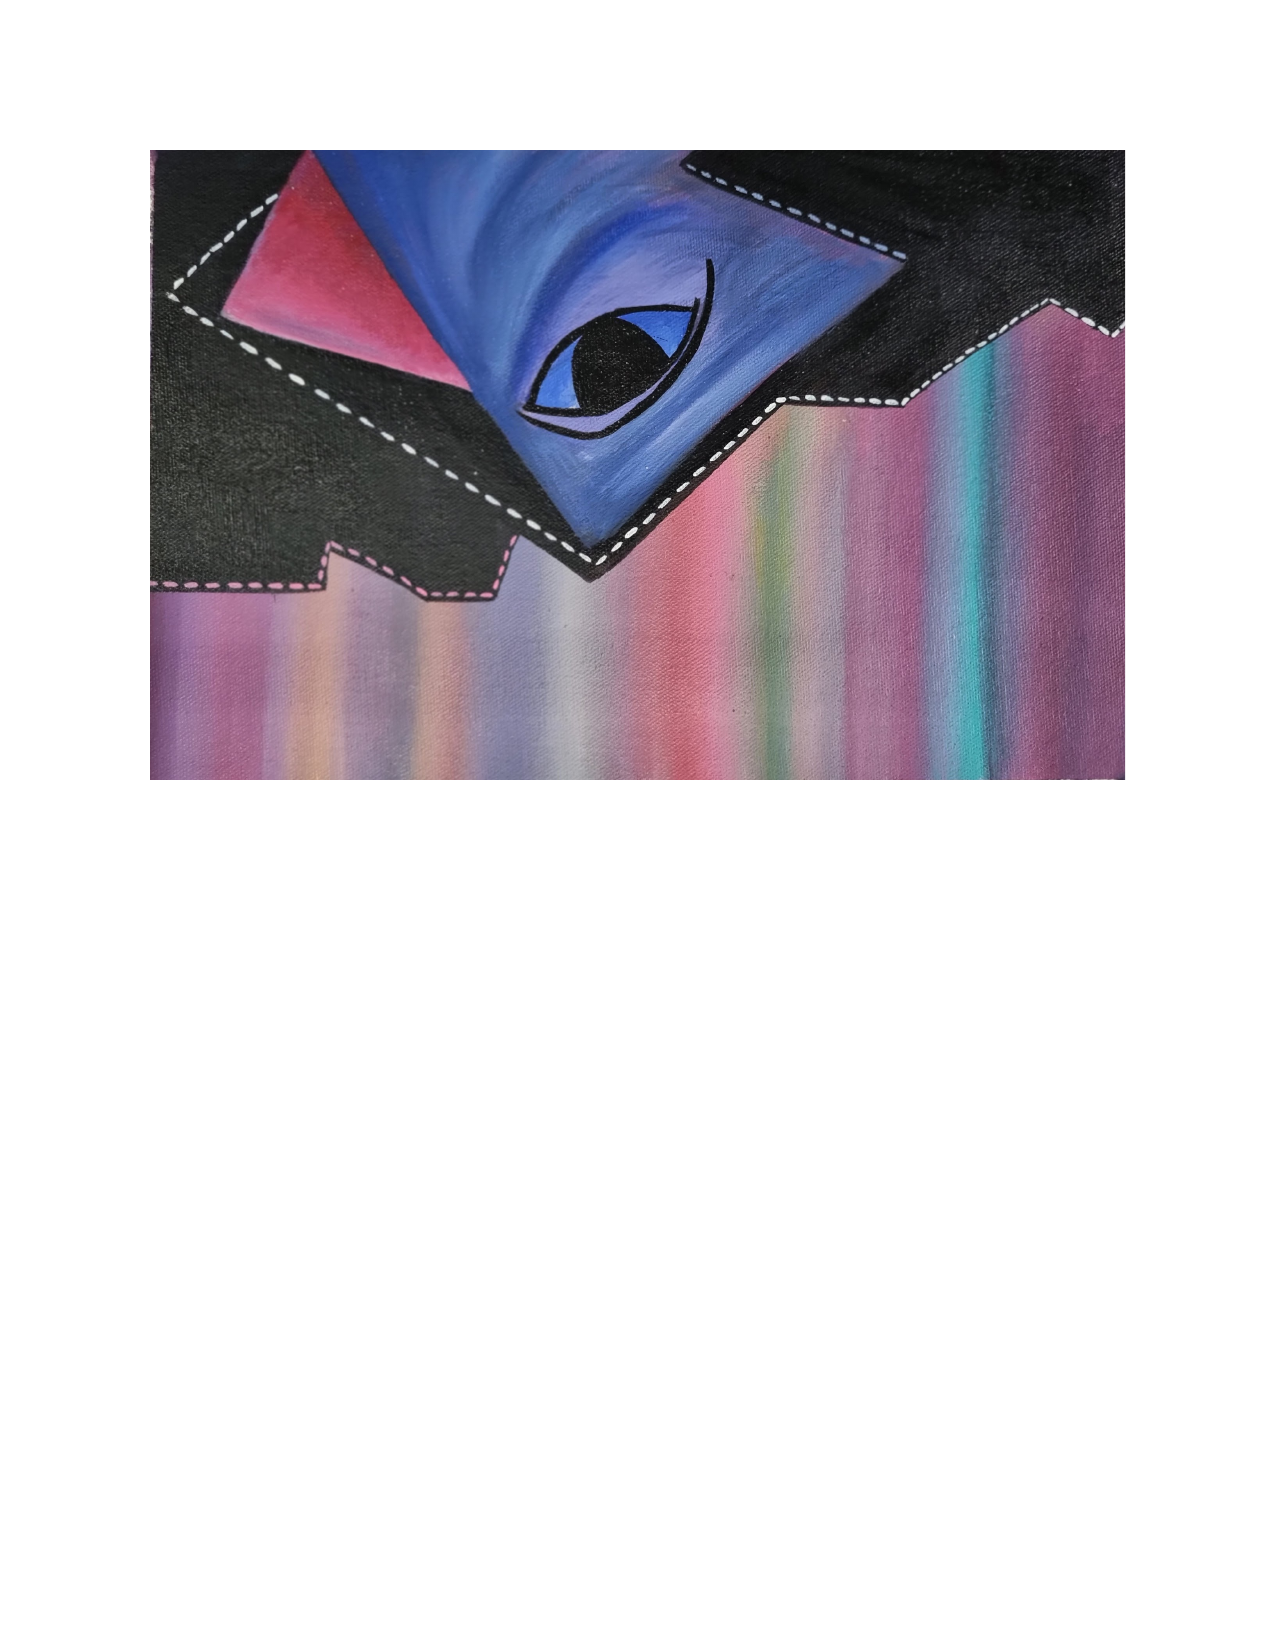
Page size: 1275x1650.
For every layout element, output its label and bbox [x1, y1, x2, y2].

picture [150, 150, 1125, 780]
